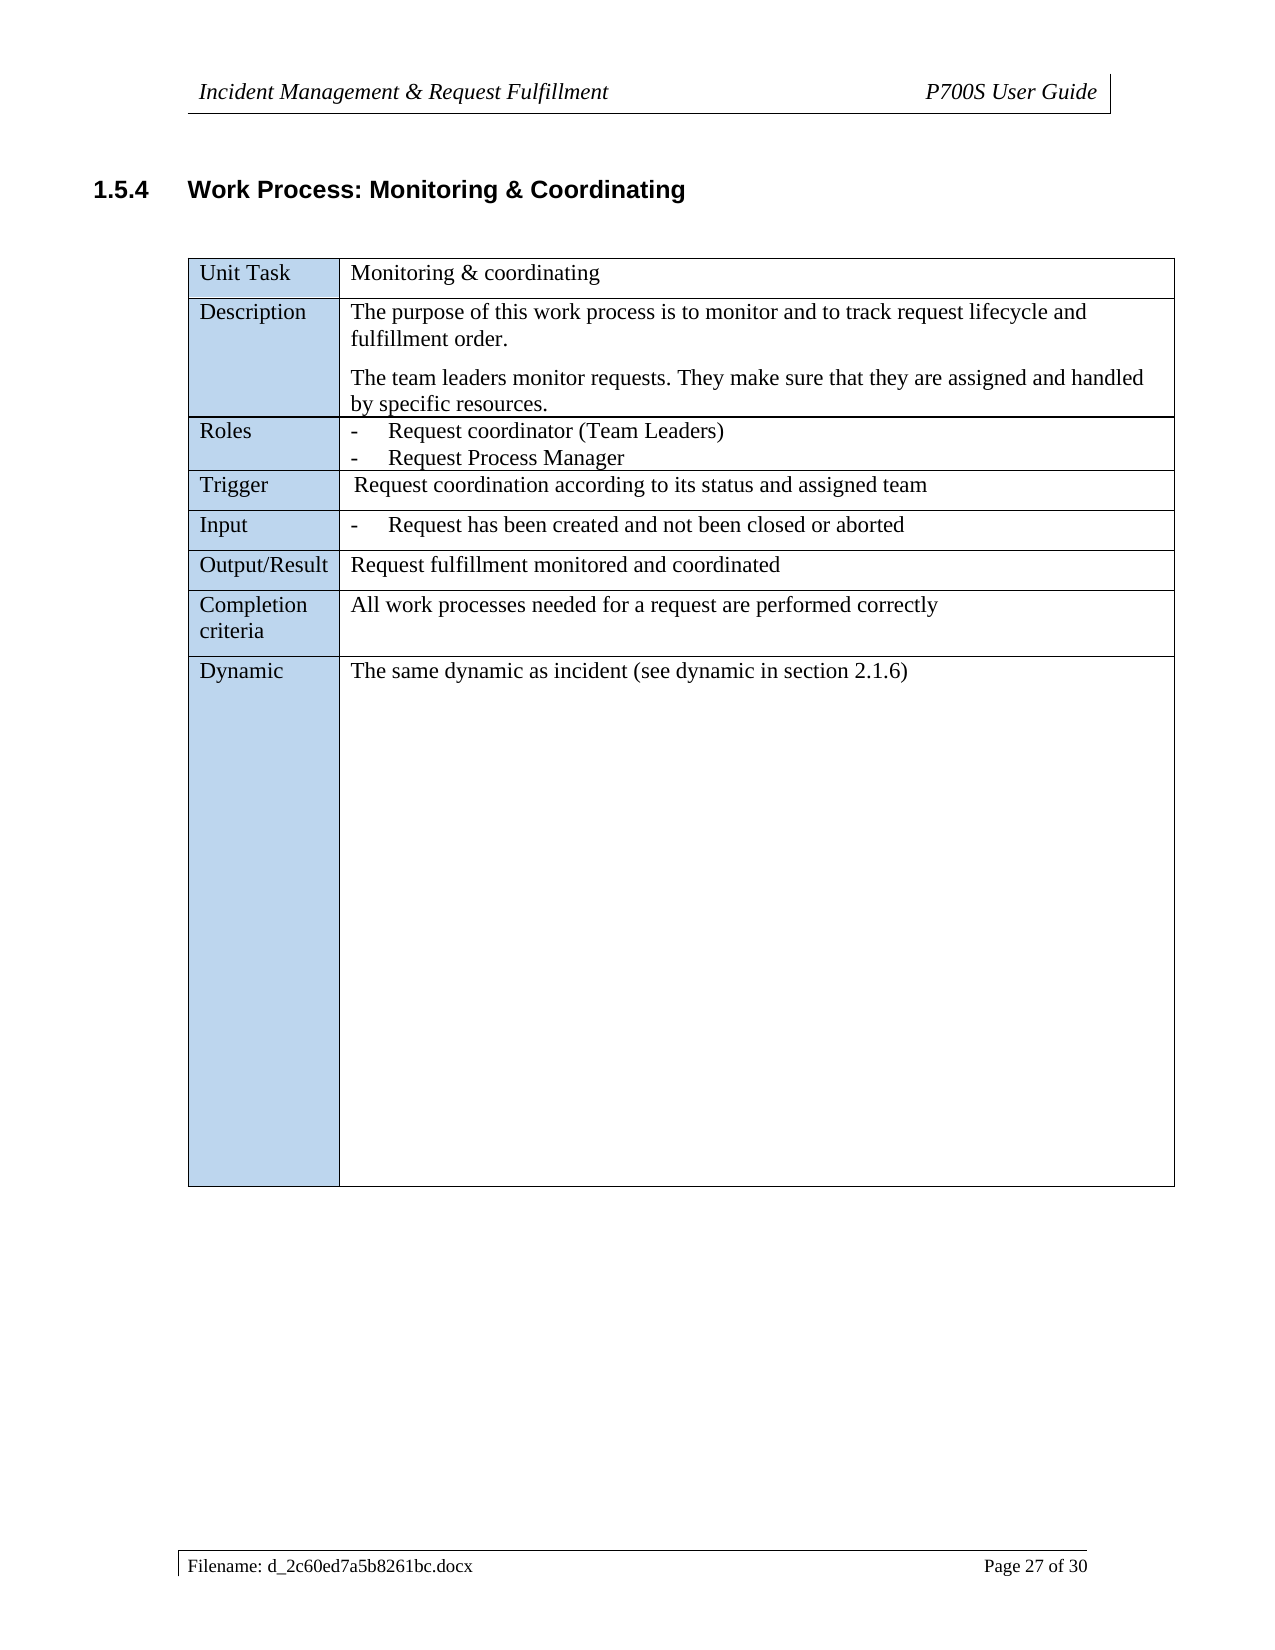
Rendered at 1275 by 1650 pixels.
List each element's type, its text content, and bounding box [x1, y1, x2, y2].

table_cell Request has been created and not been closed or aborted [340, 511, 1174, 550]
table_header Monitoring & coordinating [340, 259, 1174, 297]
table_cell The purpose of this work process is to monitor and to track request lifecycle and fulfillment order. The team leaders monitor requests. They make sure that they are assigned and handled by specific resources. [340, 299, 1174, 416]
table_header Unit Task [189, 259, 339, 297]
table_cell Request fulfillment monitored and coordinated [340, 551, 1174, 590]
table_cell Completion criteria [189, 591, 339, 656]
table_cell Input [189, 511, 339, 550]
table_cell The same dynamic as incident (see dynamic in section 2.1.6) [340, 657, 1174, 1186]
table_cell Trigger [189, 471, 339, 510]
table_cell Output/Result [189, 551, 339, 590]
table_cell Request coordination according to its status and assigned team [340, 471, 1174, 510]
table_cell All work processes needed for a request are performed correctly [340, 591, 1174, 656]
subtitle Work Process: Monitoring & Coordinating [93, 175, 1087, 204]
table_cell Dynamic [189, 657, 339, 1186]
table_cell Request coordinator (Team Leaders) Request Process Manager [340, 418, 1174, 470]
table_cell Roles [189, 418, 339, 470]
table_cell Description [189, 299, 339, 416]
